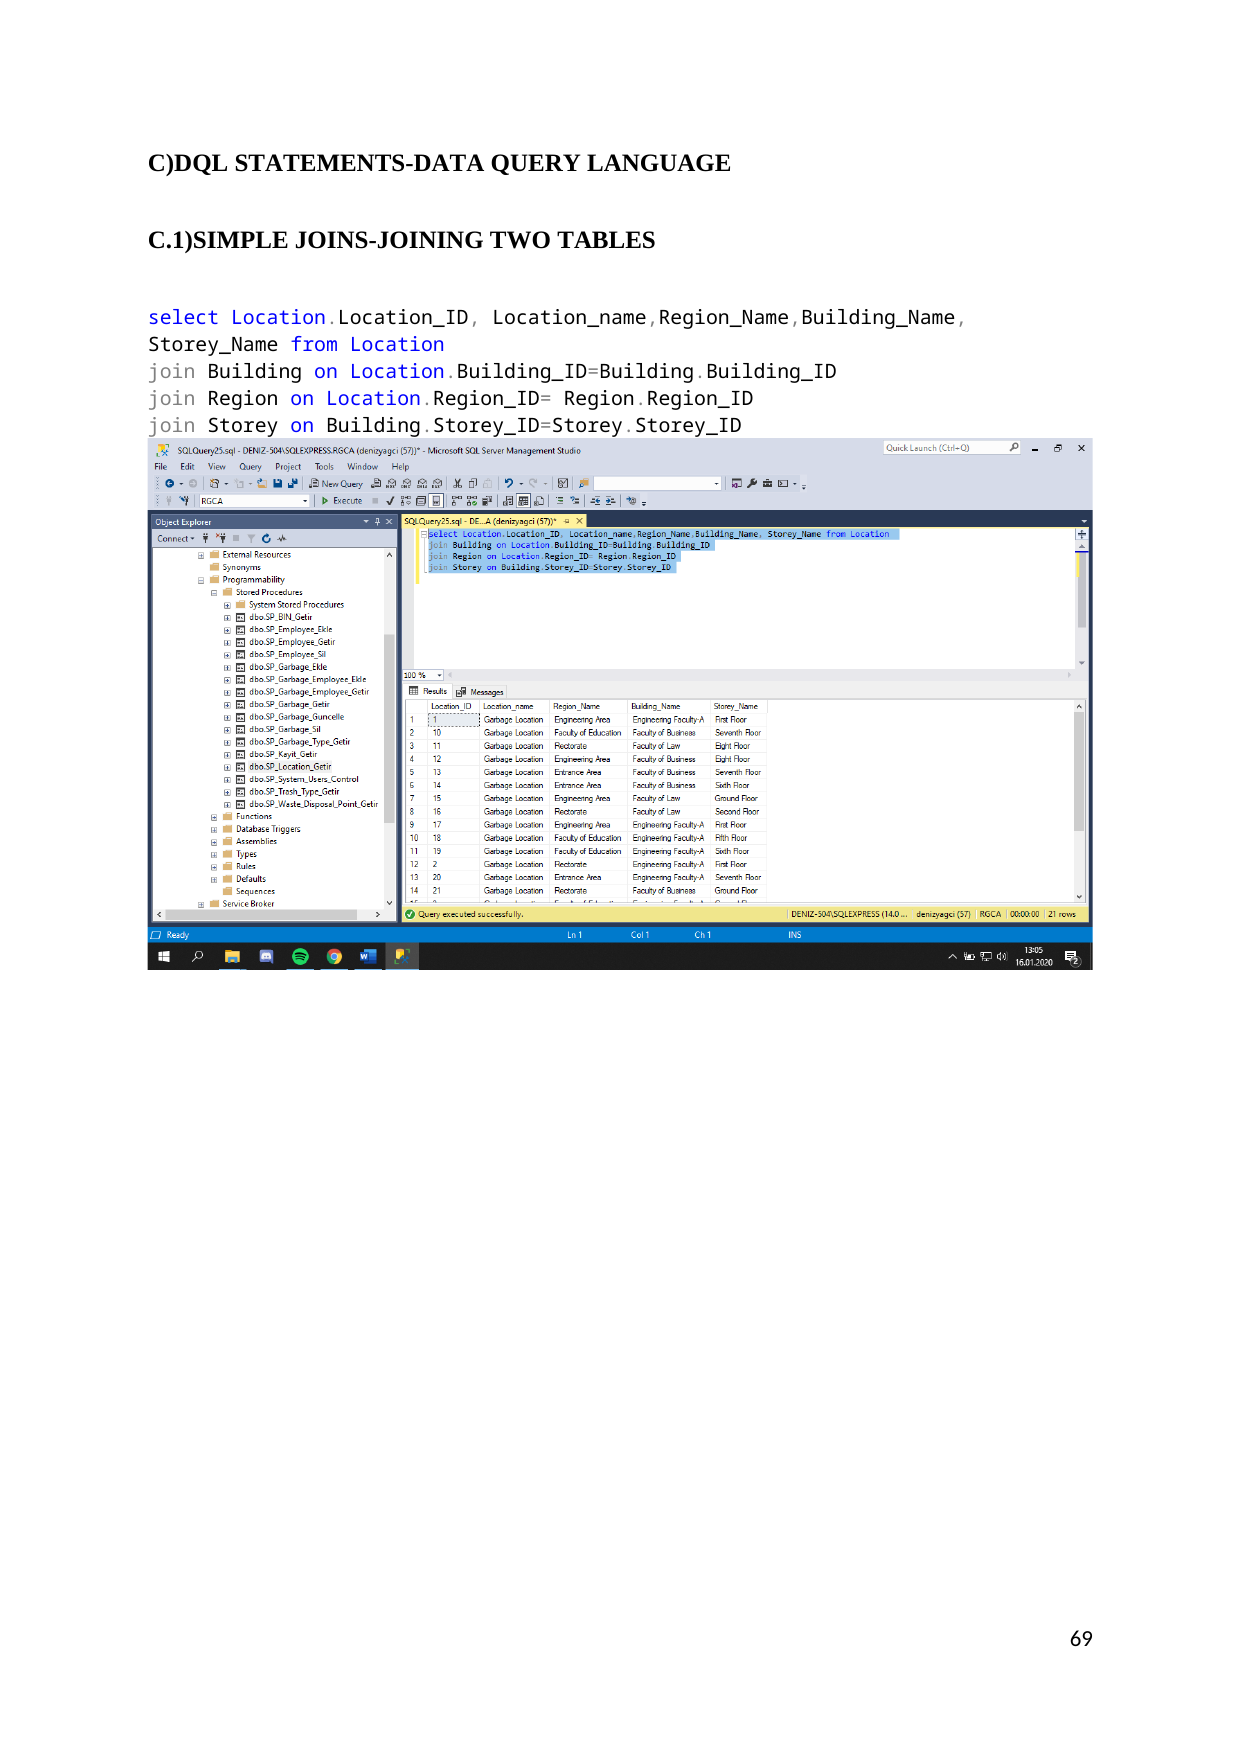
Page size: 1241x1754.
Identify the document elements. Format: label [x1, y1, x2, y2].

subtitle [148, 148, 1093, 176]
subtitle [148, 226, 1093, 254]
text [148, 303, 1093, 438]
picture [147, 438, 1093, 970]
